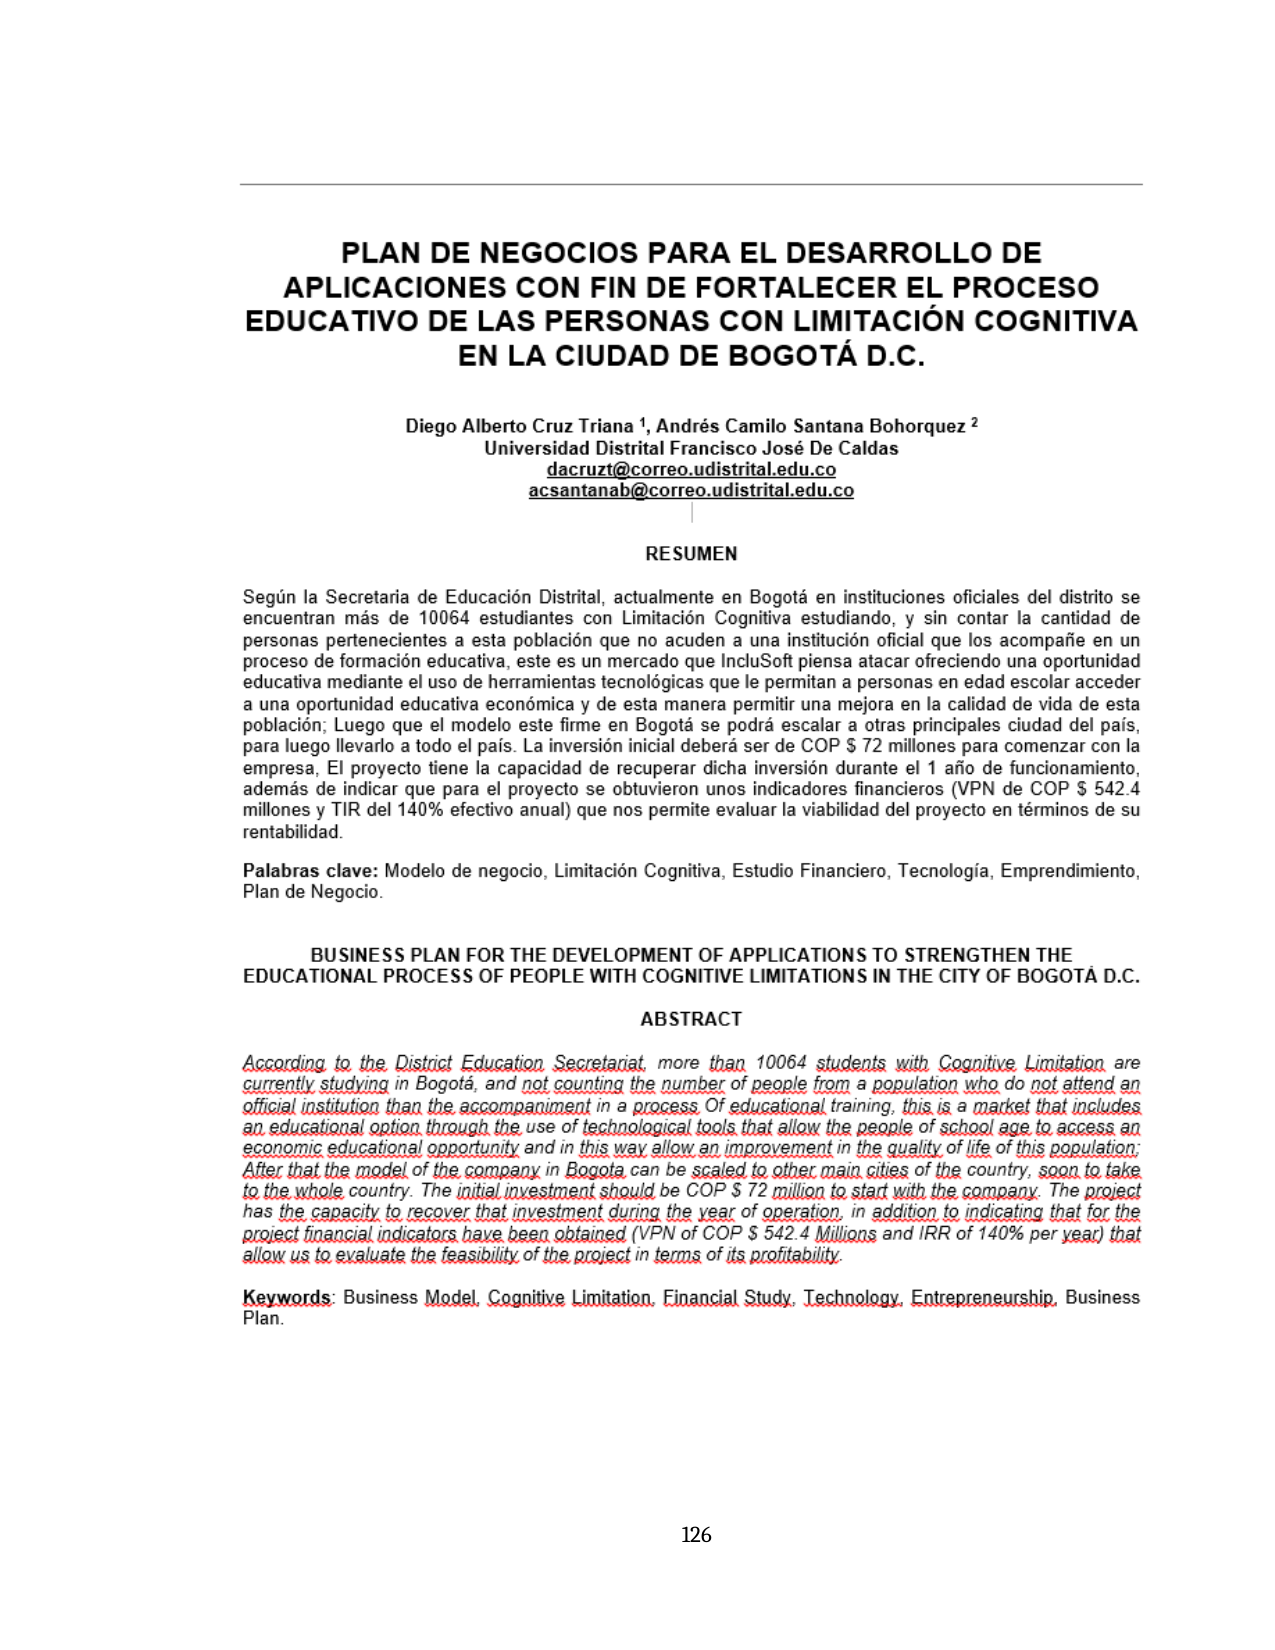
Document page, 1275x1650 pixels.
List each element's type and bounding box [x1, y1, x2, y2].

picture [236, 177, 1157, 1382]
